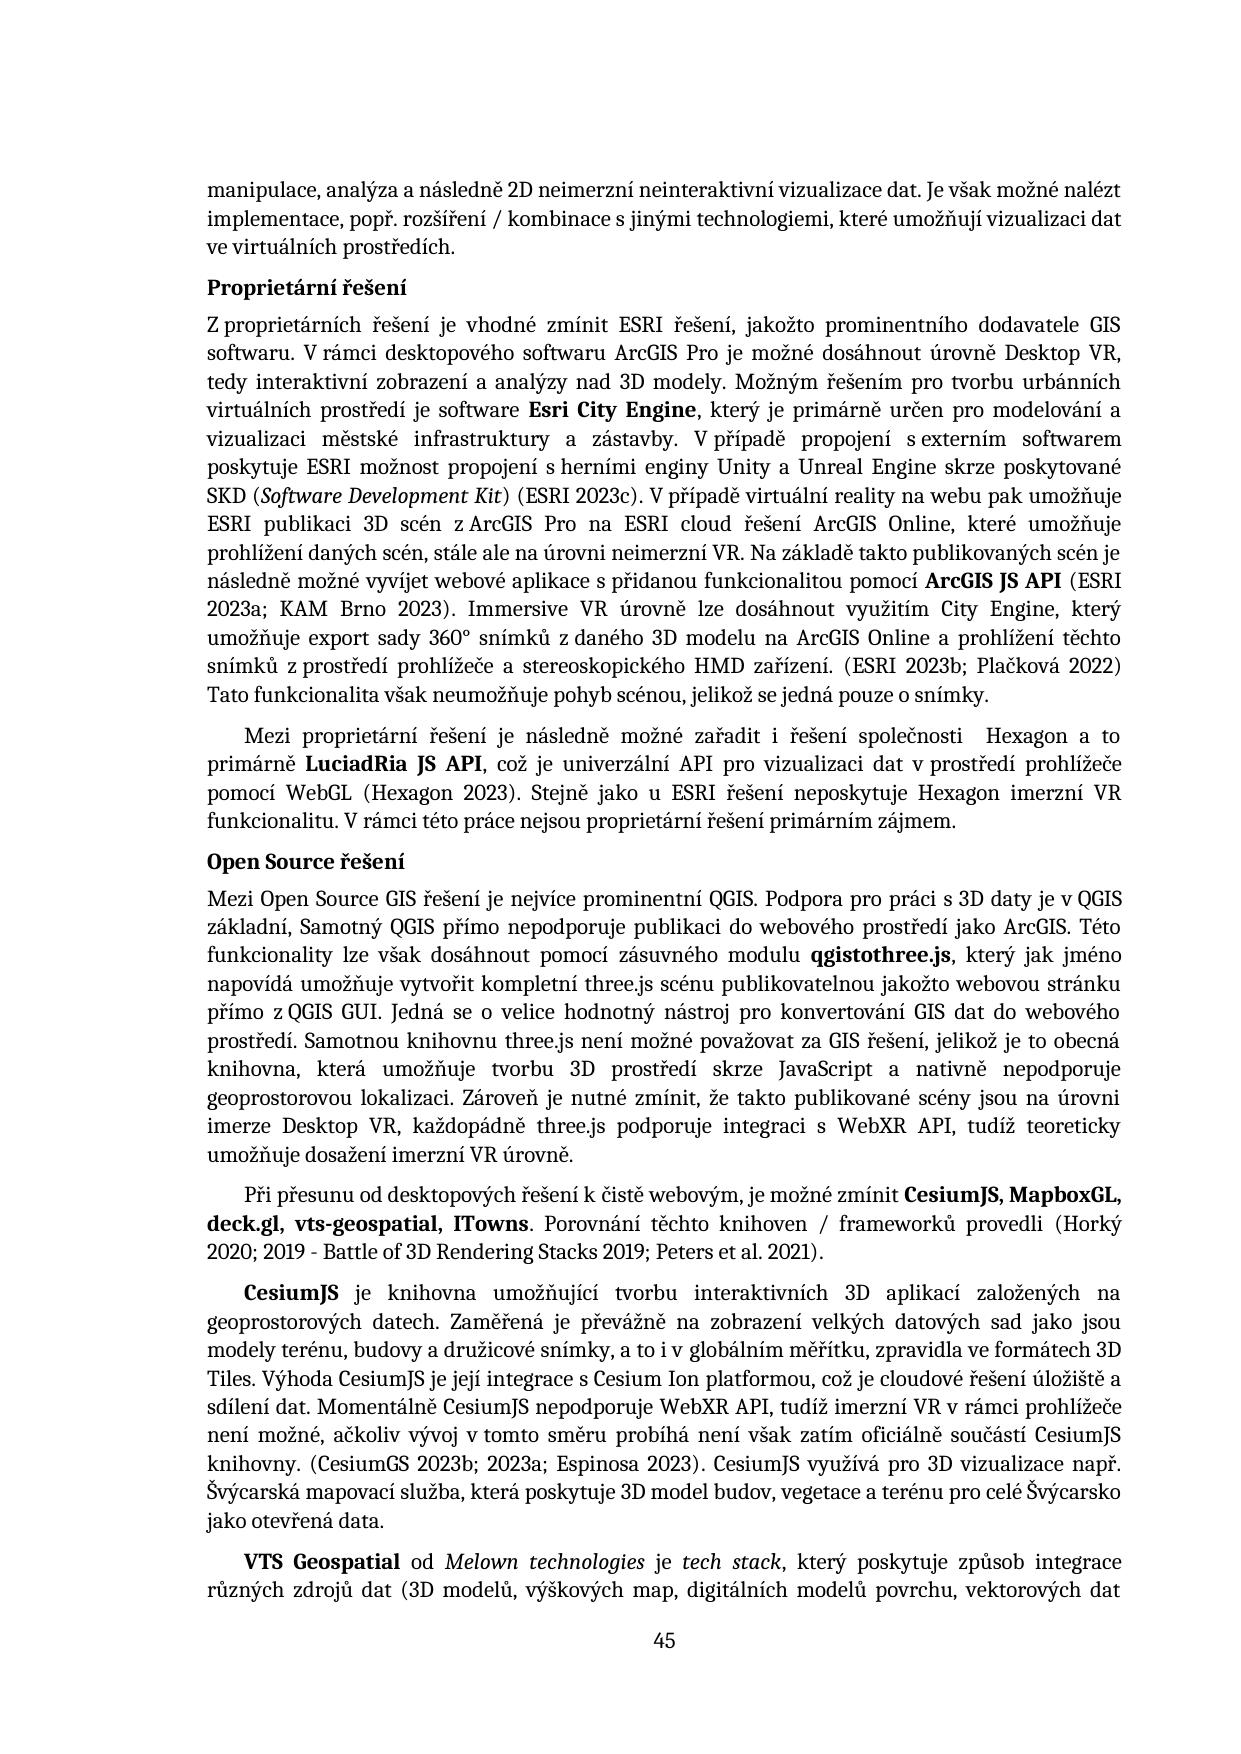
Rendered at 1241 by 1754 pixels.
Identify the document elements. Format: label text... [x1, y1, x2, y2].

text Proprietární řešení [207, 275, 1122, 301]
text Z proprietárních řešení je vhodné zmínit ESRI řešení, jakožto prominentního dodavatele GIS softwaru. V rámci desktopového softwaru ArcGIS Pro je možné dosáhnout úrovně Desktop VR, tedy interaktivní zobrazení a analýzy nad 3D modely. Možným řešením pro tvorbu urbánních virtuálních prostředí je software Esri City Engine, který je primárně určen pro modelování a vizualizaci městské infrastruktury a zástavby. V případě propojení s externím softwarem poskytuje ESRI možnost propojení s herními enginy Unity a Unreal Engine skrze poskytované SKD (Software Development Kit) (ESRI 2023c). V případě virtuální reality na webu pak umožňuje ESRI publikaci 3D scén z ArcGIS Pro na ESRI cloud řešení ArcGIS Online, které umožňuje prohlížení daných scén, stále ale na úrovni neimerzní VR. Na základě takto publikovaných scén je následně možné vyvíjet webové aplikace s přidanou funkcionalitou pomocí ArcGIS JS API (ESRI 2023a; KAM Brno 2023). Immersive VR úrovně lze dosáhnout využitím City Engine, který umožňuje export sady 360° snímků z daného 3D modelu na ArcGIS Online a prohlížení těchto snímků z prostředí prohlížeče a stereoskopického HMD zařízení. (ESRI 2023b; Plačková 2022) Tato funkcionalita však neumožňuje pohyb scénou, jelikož se jedná pouze o snímky. [207, 312, 1122, 708]
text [207, 1548, 1122, 1603]
text Open Source řešení [207, 849, 1122, 875]
text CesiumJS je knihovna umožňující tvorbu interaktivních 3D aplikací založených na geoprostorových datech. Zaměřená je převážně na zobrazení velkých datových sad jako jsou modely terénu, budovy a družicové snímky, a to i v globálním měřítku, zpravidla ve formátech 3D Tiles. Výhoda CesiumJS je její integrace s Cesium Ion platformou, což je cloudové řešení úložiště a sdílení dat. Momentálně CesiumJS nepodporuje WebXR API, tudíž imerzní VR v rámci prohlížeče není možné, ačkoliv vývoj v tomto směru probíhá není však zatím oficiálně součástí CesiumJS knihovny. (CesiumGS 2023b; 2023a; Espinosa 2023). CesiumJS využívá pro 3D vizualizace např. Švýcarská mapovací služba, která poskytuje 3D model budov, vegetace a terénu pro celé Švýcarsko jako otevřená data. [207, 1280, 1122, 1534]
text Mezi proprietární řešení je následně možné zařadit i řešení společnosti Hexagon a to primárně LuciadRia JS API, což je univerzální API pro vizualizaci dat v prostředí prohlížeče pomocí WebGL (Hexagon 2023). Stejně jako u ESRI řešení neposkytuje Hexagon imerzní VR funkcionalitu. V rámci této práce nejsou proprietární řešení primárním zájmem. [207, 722, 1122, 834]
text Mezi Open Source GIS řešení je nejvíce prominentní QGIS. Podpora pro práci s 3D daty je v QGIS základní, Samotný QGIS přímo nepodporuje publikaci do webového prostředí jako ArcGIS. Této funkcionality lze však dosáhnout pomocí zásuvného modulu qgistothree.js, který jak jméno napovídá umožňuje vytvořit kompletní three.js scénu publikovatelnou jakožto webovou stránku přímo z QGIS GUI. Jedná se o velice hodnotný nástroj pro konvertování GIS dat do webového prostředí. Samotnou knihovnu three.js není možné považovat za GIS řešení, jelikož je to obecná knihovna, která umožňuje tvorbu 3D prostředí skrze JavaScript a nativně nepodporuje geoprostorovou lokalizaci. Zároveň je nutné zmínit, že takto publikované scény jsou na úrovni imerze Desktop VR, každopádně three.js podporuje integraci s WebXR API, tudíž teoreticky umožňuje dosažení imerzní VR úrovně. [207, 885, 1122, 1168]
text Při přesunu od desktopových řešení k čistě webovým, je možné zmínit CesiumJS, MapboxGL, deck.gl, vts-geospatial, ITowns. Porovnání těchto knihoven / frameworků provedli (Horký 2020; 2019 - Battle of 3D Rendering Stacks 2019; Peters et al. 2021). [207, 1182, 1122, 1266]
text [207, 177, 1122, 260]
